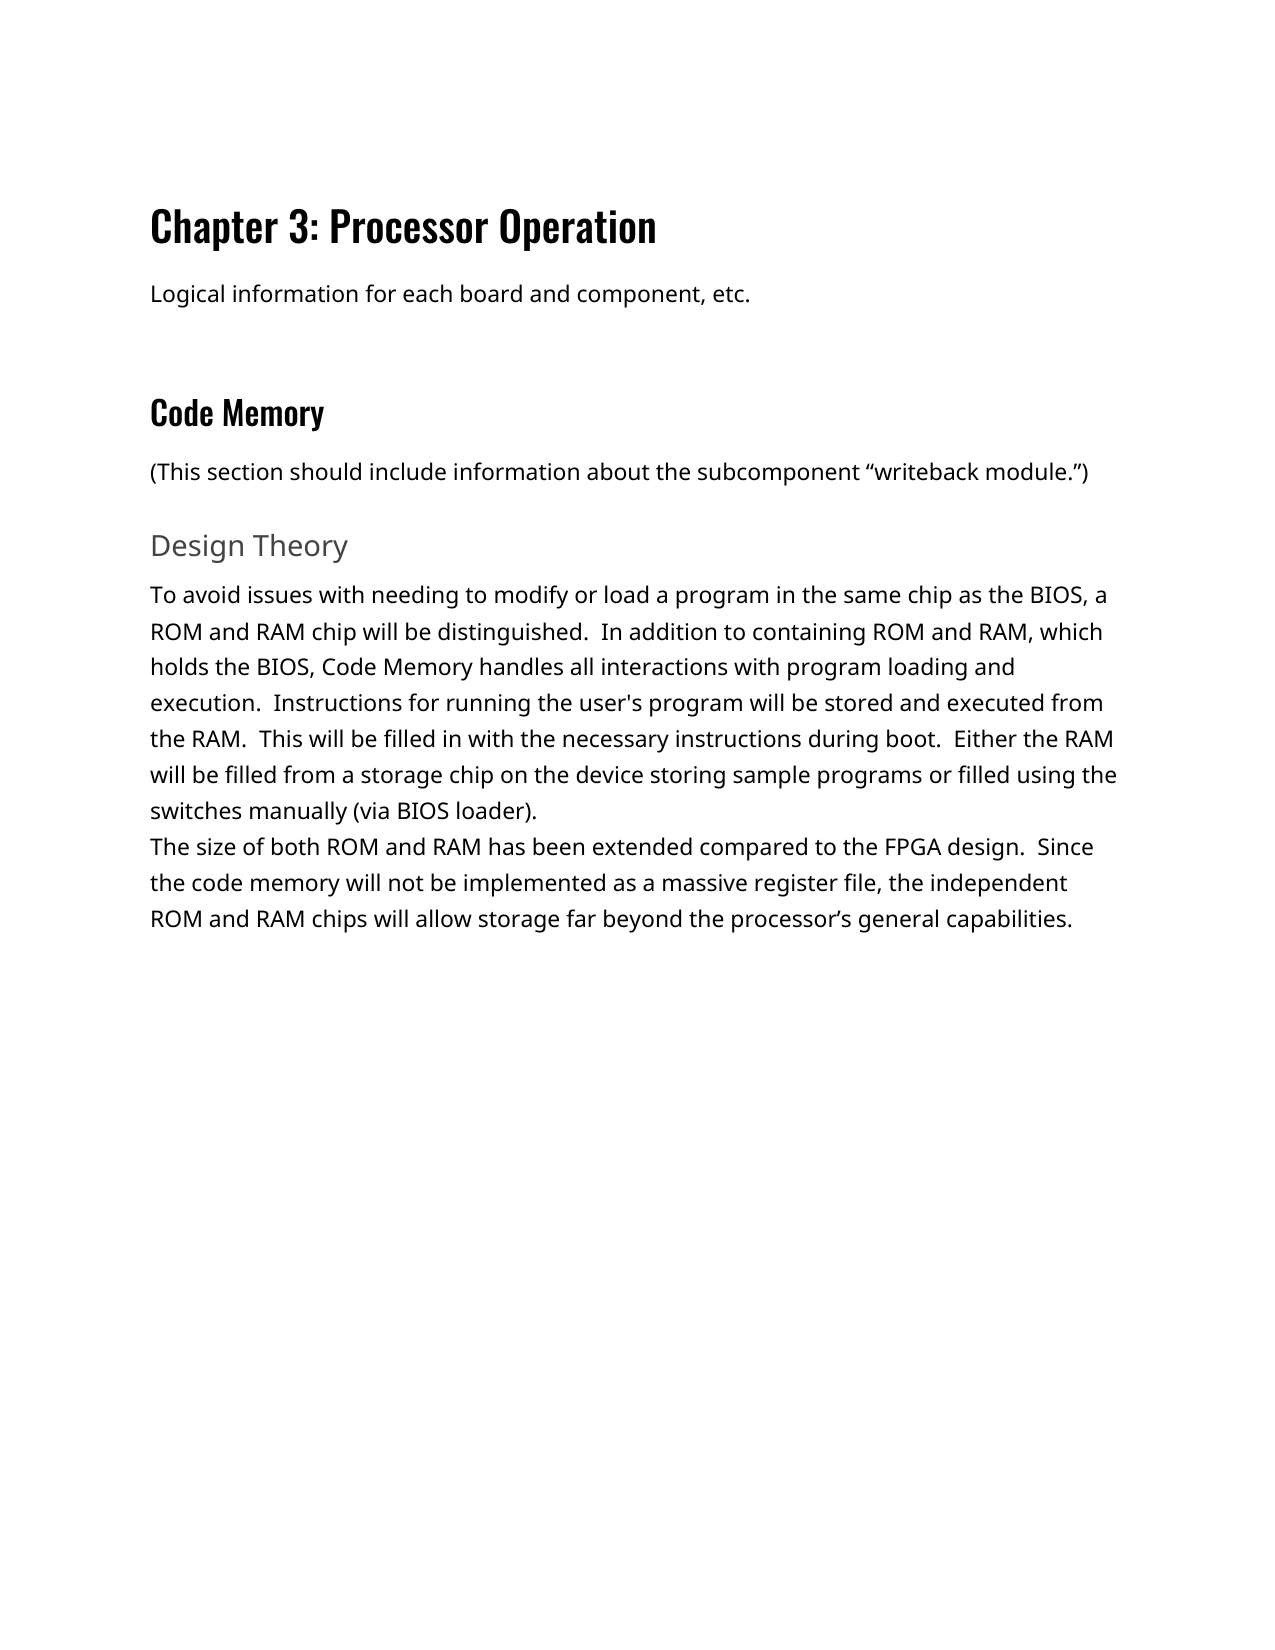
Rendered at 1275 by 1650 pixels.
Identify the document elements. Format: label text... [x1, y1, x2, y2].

text Logical information for each board and component, etc. [150, 278, 1125, 309]
subtitle Code Memory [150, 387, 1125, 436]
text The size of both ROM and RAM has been extended compared to the FPGA design. Since the code memory will not be implemented as a massive register file, the independent ROM and RAM chips will allow storage far beyond the processor’s general capabilities. [150, 831, 1125, 934]
subtitle Design Theory [150, 526, 1125, 565]
text (This section should include information about the subcomponent “writeback module.”) [150, 456, 1125, 487]
text To avoid issues with needing to modify or load a program in the same chip as the BIOS, a ROM and RAM chip will be distinguished. In addition to containing ROM and RAM, which holds the BIOS, Code Memory handles all interactions with program loading and execution. Instructions for running the user's program will be stored and executed from the RAM. This will be filled in with the necessary instructions during boot. Either the RAM will be filled from a storage chip on the device storing sample programs or filled using the switches manually (via BIOS loader). [150, 579, 1125, 826]
subtitle Chapter 3: Processor Operation [150, 194, 1125, 256]
